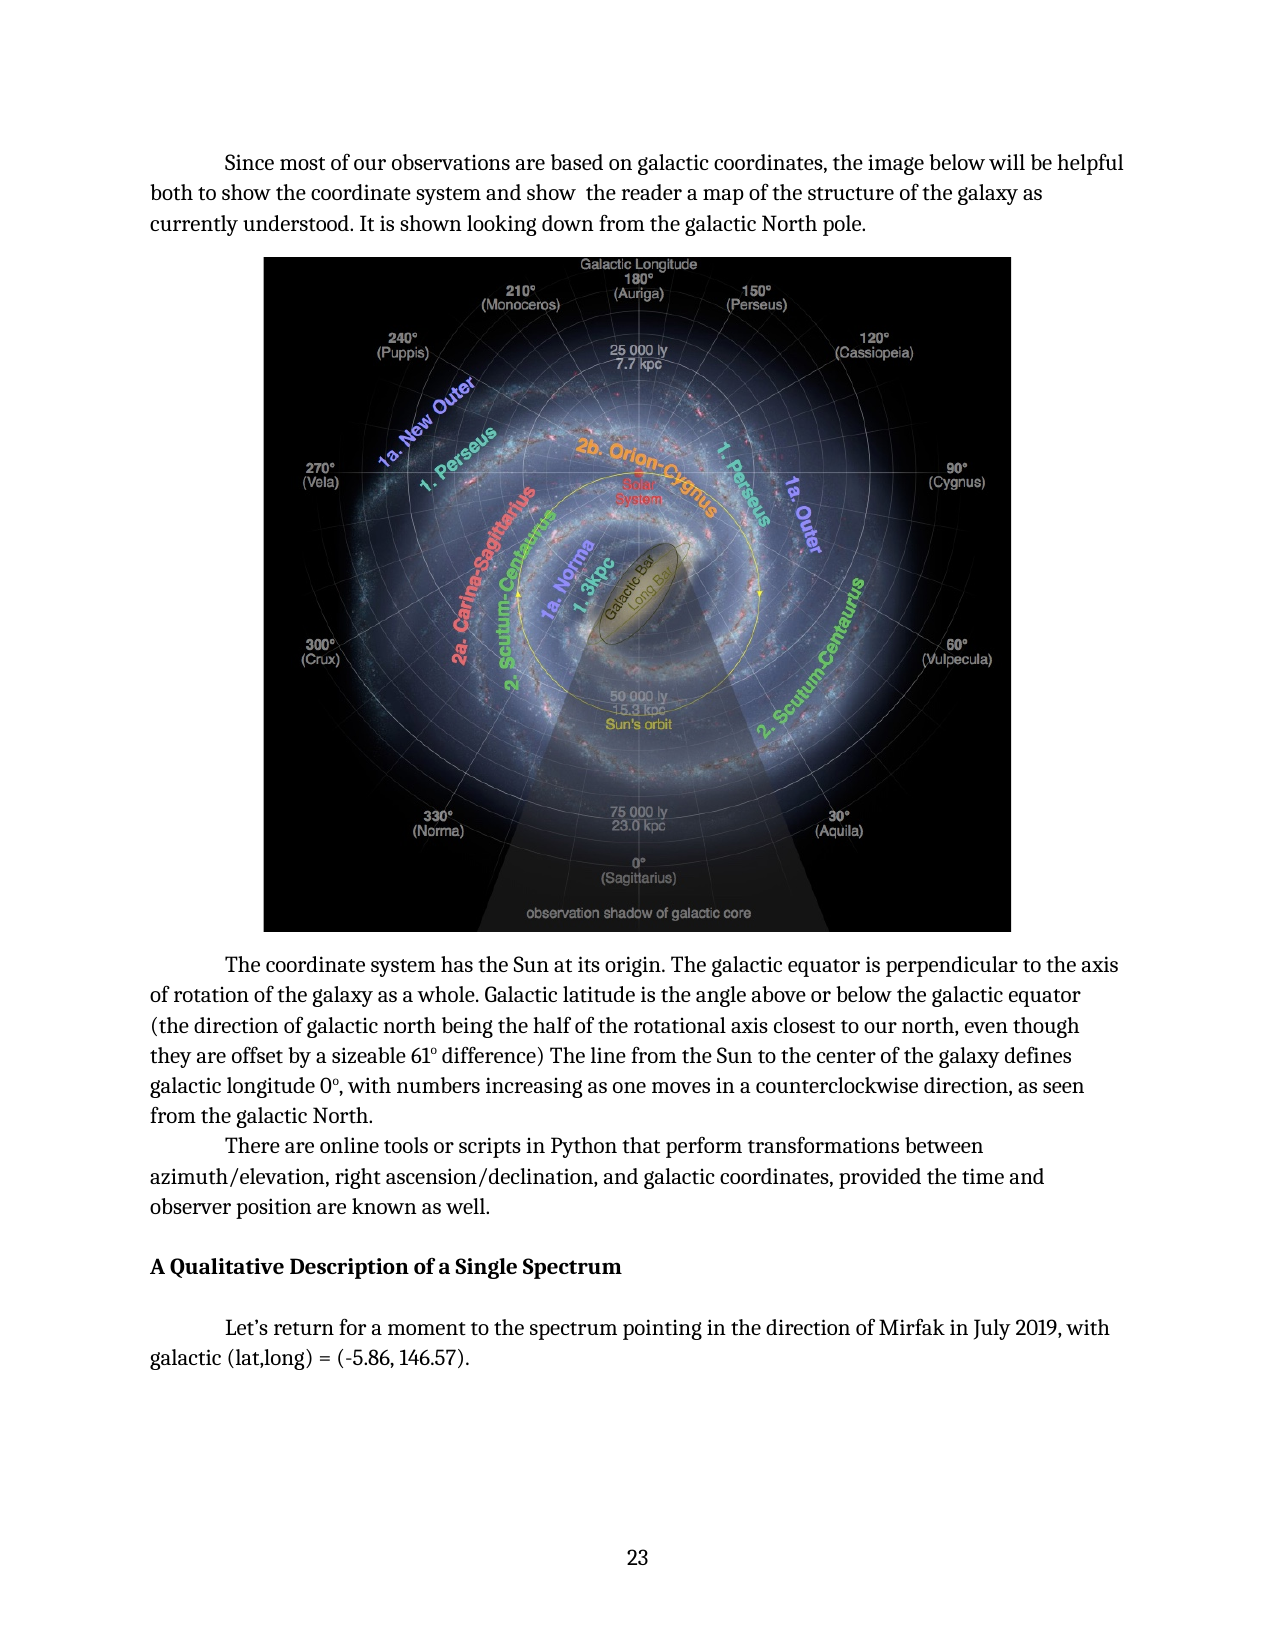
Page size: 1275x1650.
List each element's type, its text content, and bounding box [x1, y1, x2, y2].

text Let’s return for a moment to the spectrum pointing in the direction of Mirfak in July 2019, with galactic (lat,long) = (-5.86, 146.57). [150, 1314, 1125, 1371]
text The coordinate system has the Sun at its origin. The galactic equator is perpendicular to the axis of rotation of the galaxy as a whole. Galactic latitude is the angle above or below the galactic equator (the direction of galactic north being the half of the rotational axis closest to our north, even though they are offset by a sizeable 61o difference) The line from the Sun to the center of the galaxy defines galactic longitude 0o, with numbers increasing as one moves in a counterclockwise direction, as seen from the galactic North. [150, 952, 1125, 1129]
picture [263, 257, 1012, 932]
text A Qualitative Description of a Single Spectrum [150, 1254, 1125, 1280]
text Since most of our observations are based on galactic coordinates, the image below will be helpful both to show the coordinate system and show the reader a map of the structure of the galaxy as currently understood. It is shown looking down from the galactic North pole. [150, 150, 1125, 237]
text There are online tools or scripts in Python that perform transformations between azimuth/elevation, right ascension/declination, and galactic coordinates, provided the time and observer position are known as well. [150, 1133, 1125, 1220]
